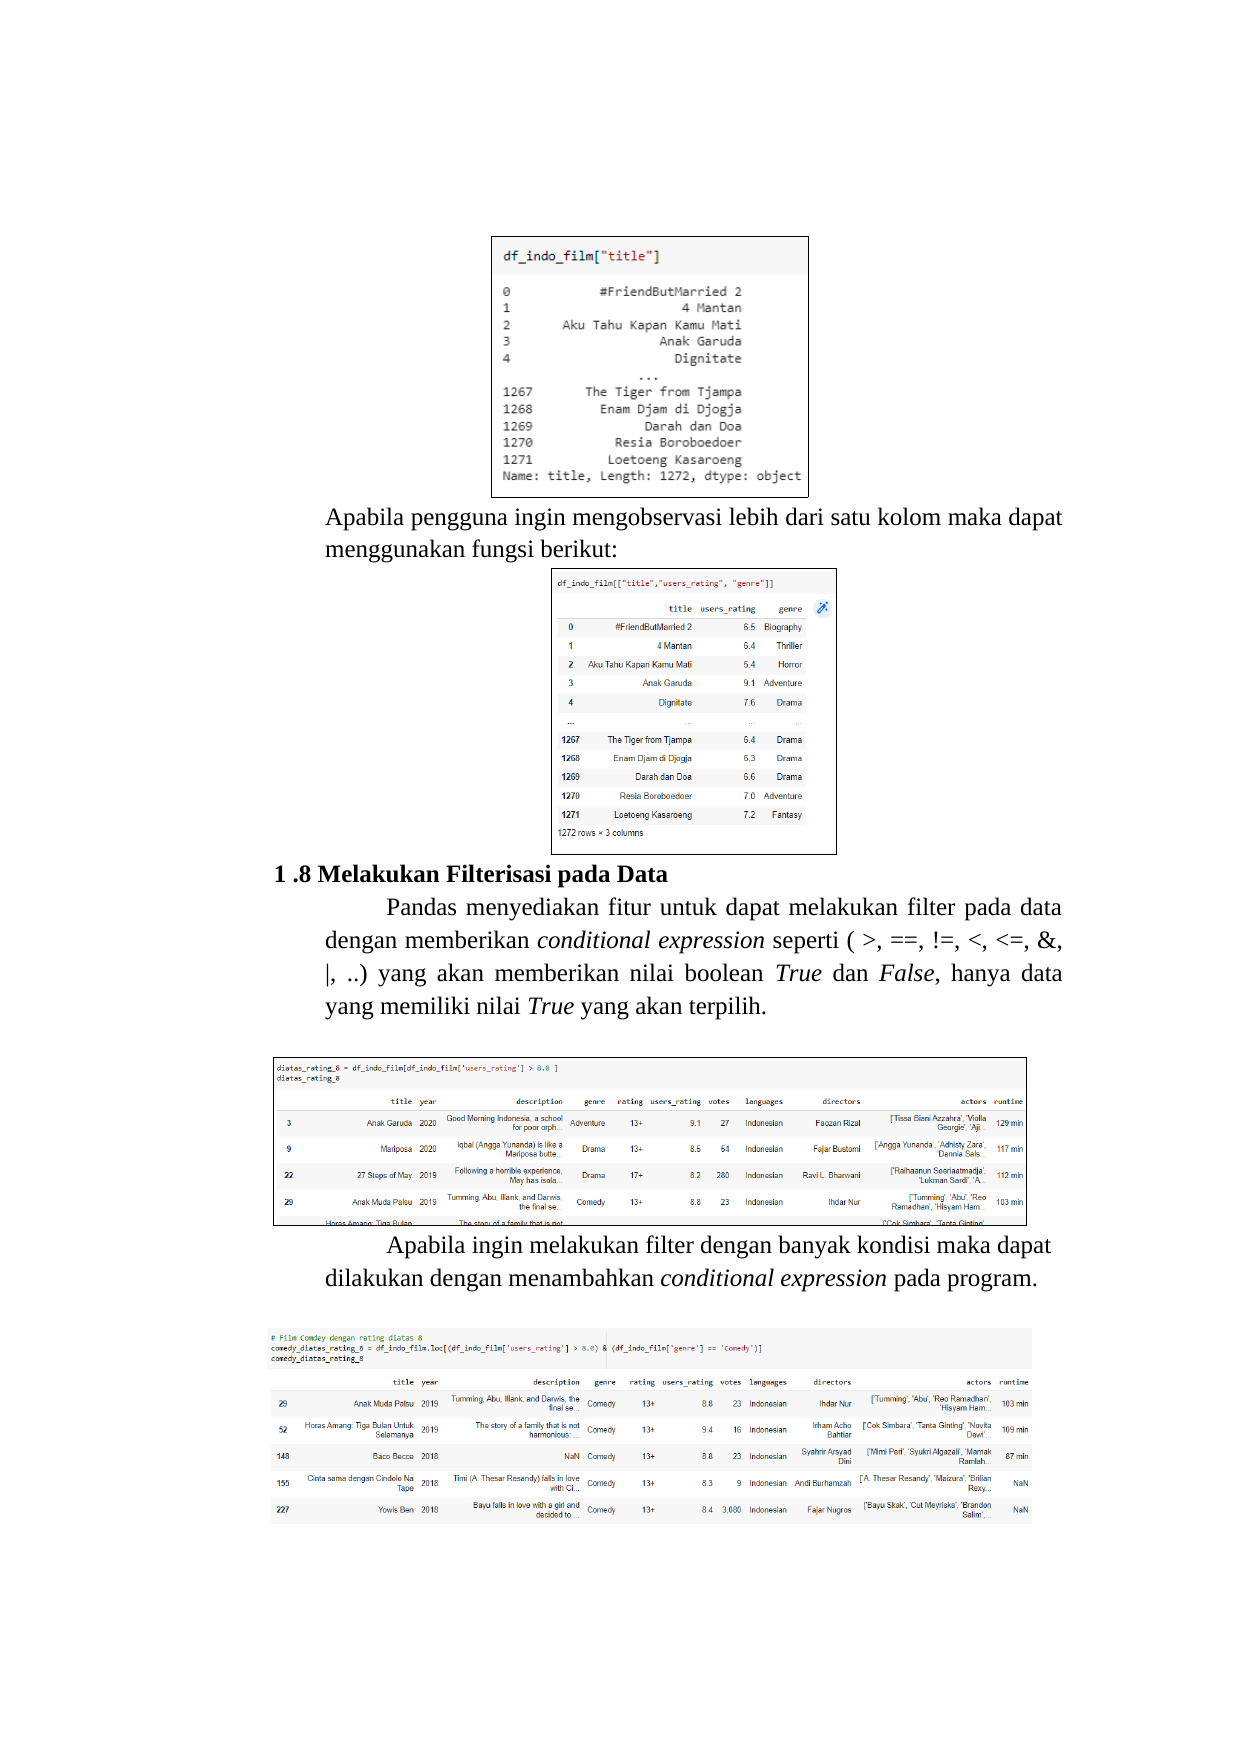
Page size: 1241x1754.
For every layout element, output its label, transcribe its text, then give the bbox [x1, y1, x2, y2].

picture [267, 1328, 1032, 1524]
text Apabila pengguna ingin mengobservasi lebih dari satu kolom maka dapat menggunakan fungsi berikut: [325, 502, 1063, 563]
picture [274, 1058, 1026, 1225]
picture [552, 569, 836, 854]
text Apabila ingin melakukan filter dengan banyak kondisi maka dapat dilakukan dengan menambahkan conditional expression pada program. [236, 1230, 1063, 1324]
subtitle Melakukan Filterisasi pada Data [274, 859, 1063, 888]
picture [492, 237, 808, 497]
text Pandas menyediakan fitur untuk dapat melakukan filter pada data dengan memberikan conditional expression seperti ( >, ==, !=, <, <=, &, |, ..) yang akan memberikan nilai boolean True dan False, hanya data yang memiliki nilai True yang akan terpilih. [325, 892, 1063, 1020]
